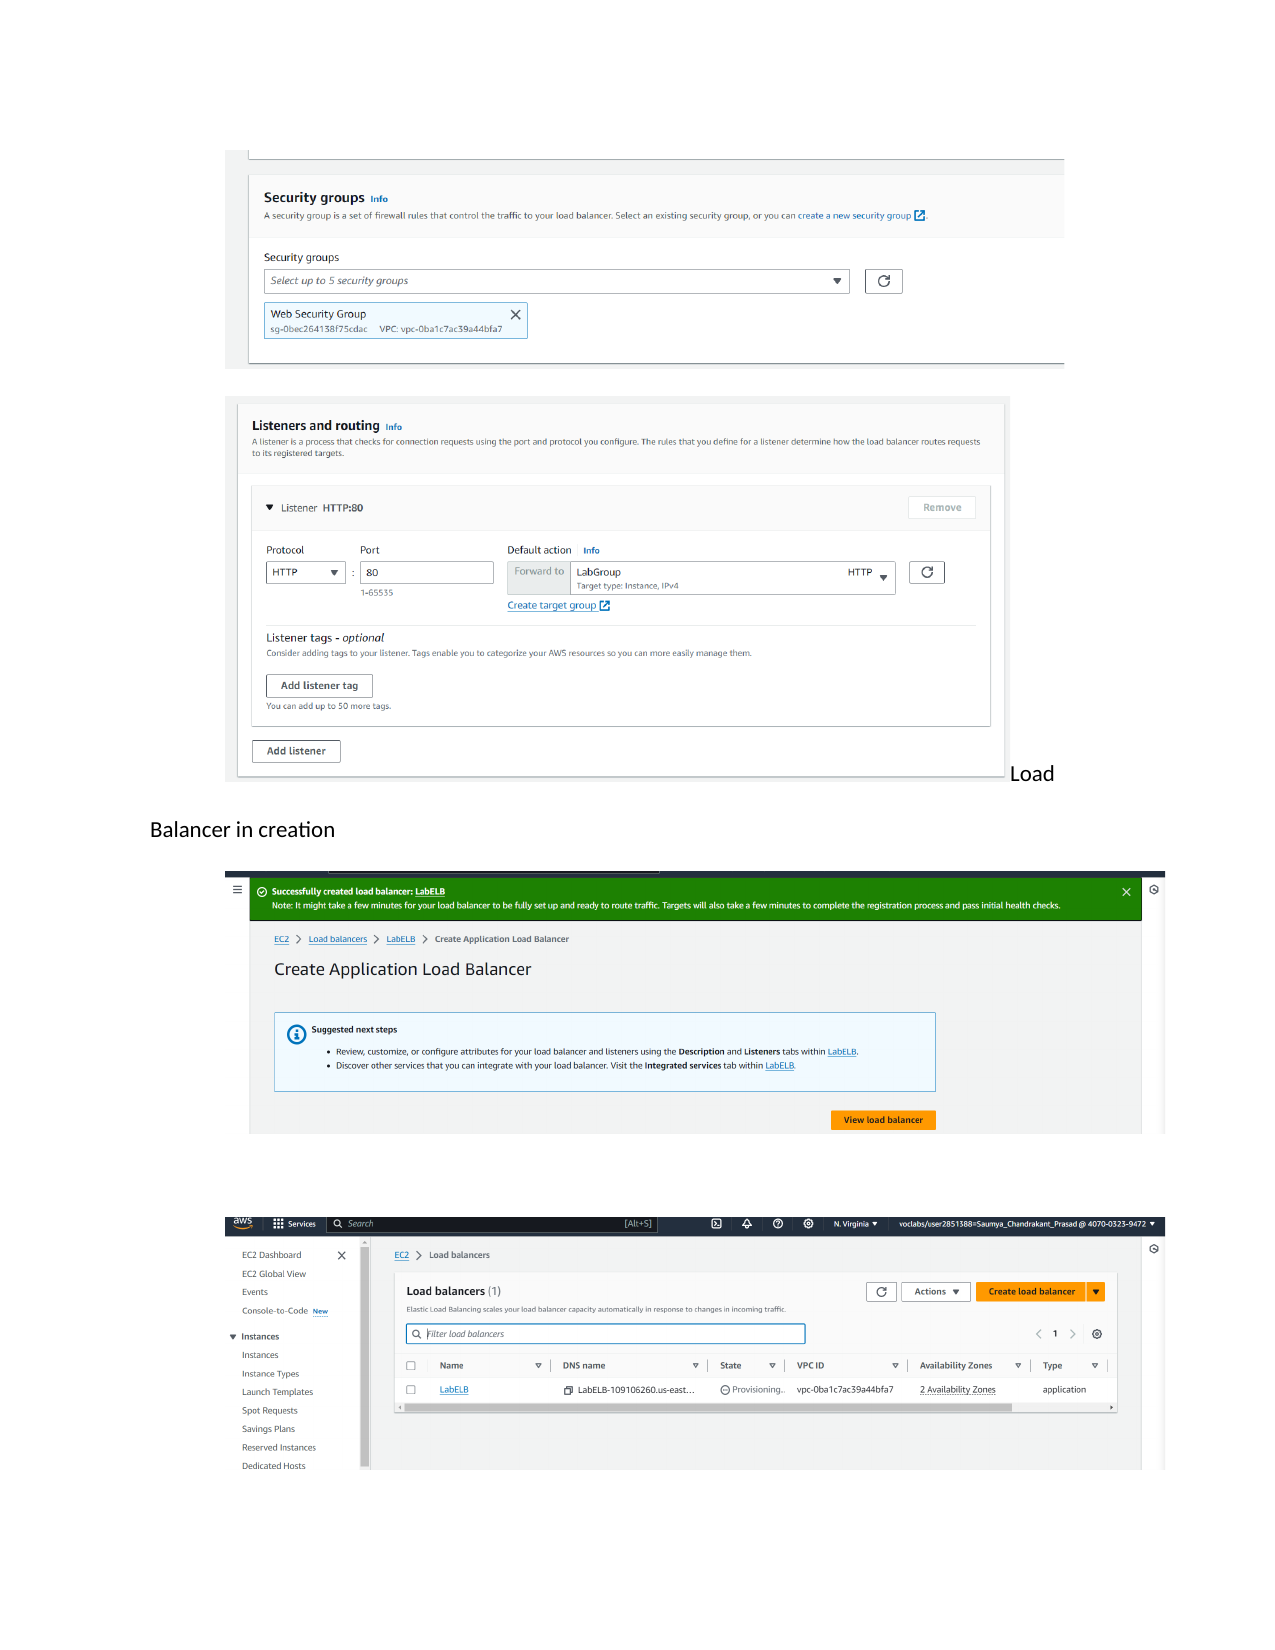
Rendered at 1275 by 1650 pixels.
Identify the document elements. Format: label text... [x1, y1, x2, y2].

picture [225, 150, 1065, 369]
picture [225, 396, 1011, 782]
picture [225, 871, 1166, 1134]
picture [225, 1217, 1166, 1470]
